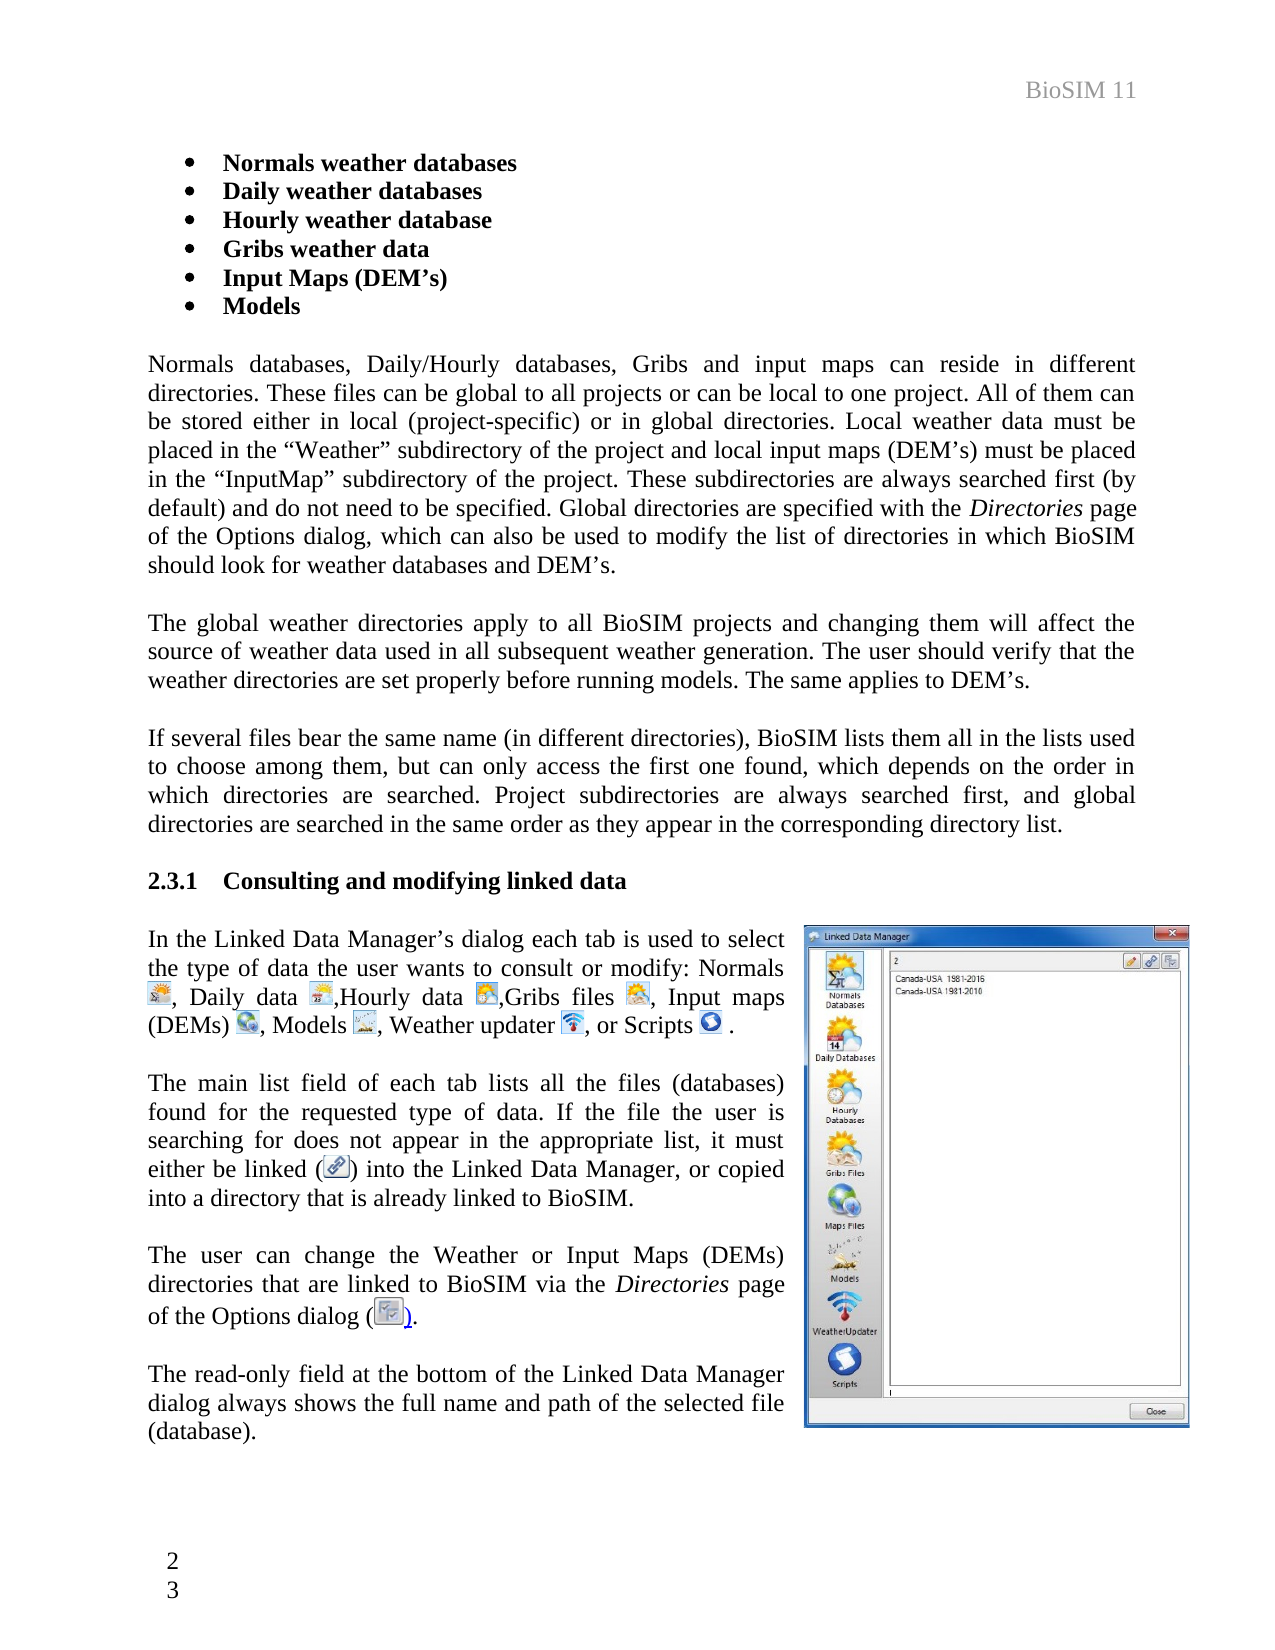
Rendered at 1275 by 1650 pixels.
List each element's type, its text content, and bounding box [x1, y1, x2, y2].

text The main list field of each tab lists all the files (databases) found for the requested type of data. If the file the user is searching for does not appear in the appropriate list, it must either be linked () into the Linked Data Manager, or copied into a directory that is already linked to BioSIM. [148, 1068, 802, 1212]
picture [561, 1010, 585, 1034]
subtitle Consulting and modifying linked data [148, 866, 1137, 895]
picture [323, 1155, 349, 1178]
picture [236, 1010, 260, 1034]
picture [374, 1297, 404, 1325]
list Gribs weather data [185, 234, 1137, 263]
picture [353, 1010, 377, 1034]
picture [625, 981, 649, 1005]
list Hourly weather database [185, 205, 1137, 234]
text Normals databases, Daily/Hourly databases, Gribs and input maps can reside in different directories. These files can be global to all projects or can be local to one project. All of them can be stored either in local (project-specific) or in global directories. Local weather data must be placed in the “Weather” subdirectory of the project and local input maps (DEM’s) must be placed in the “InputMap” subdirectory of the project. These subdirectories are always searched first (by default) and do not need to be specified. Global directories are specified with the Directories page of the Options dialog, which can also be used to modify the list of directories in which BioSIM should look for weather databases and DEM’s. [148, 349, 1137, 579]
picture [147, 981, 172, 1005]
picture [802, 925, 1190, 1426]
list Daily weather databases [185, 176, 1137, 205]
text If several files bear the same name (in different directories), BioSIM lists them all in the lists used to choose among them, but can only access the first one found, which depends on the order in which directories are searched. Project subdirectories are always searched first, and global directories are searched in the same order as they appear in the corresponding directory list. [148, 723, 1137, 838]
list Input Maps (DEM’s) [185, 263, 1137, 291]
list Models [185, 291, 1137, 320]
text The user can change the Weather or Input Maps (DEMs) directories that are linked to BioSIM via the Directories page of the Options dialog (). [148, 1240, 802, 1330]
picture [699, 1010, 723, 1034]
text In the Linked Data Manager’s dialog each tab is used to select the type of data the user wants to consult or modify: Normals , Daily data ,Hourly data ,Gribs files , Input maps (DEMs) , Models , Weather updater , or Scripts . [148, 924, 1137, 1039]
picture [474, 981, 498, 1005]
text The read-only field at the bottom of the Linked Data Manager dialog always shows the full name and path of the selected file (database). [148, 1359, 1137, 1445]
list Normals weather databases [185, 148, 1137, 176]
text The global weather directories apply to all BioSIM projects and changing them will affect the source of weather data used in all subsequent weather generation. The user should verify that the weather directories are set properly before running models. The same applies to DEM’s. [148, 608, 1137, 694]
picture [308, 981, 333, 1005]
